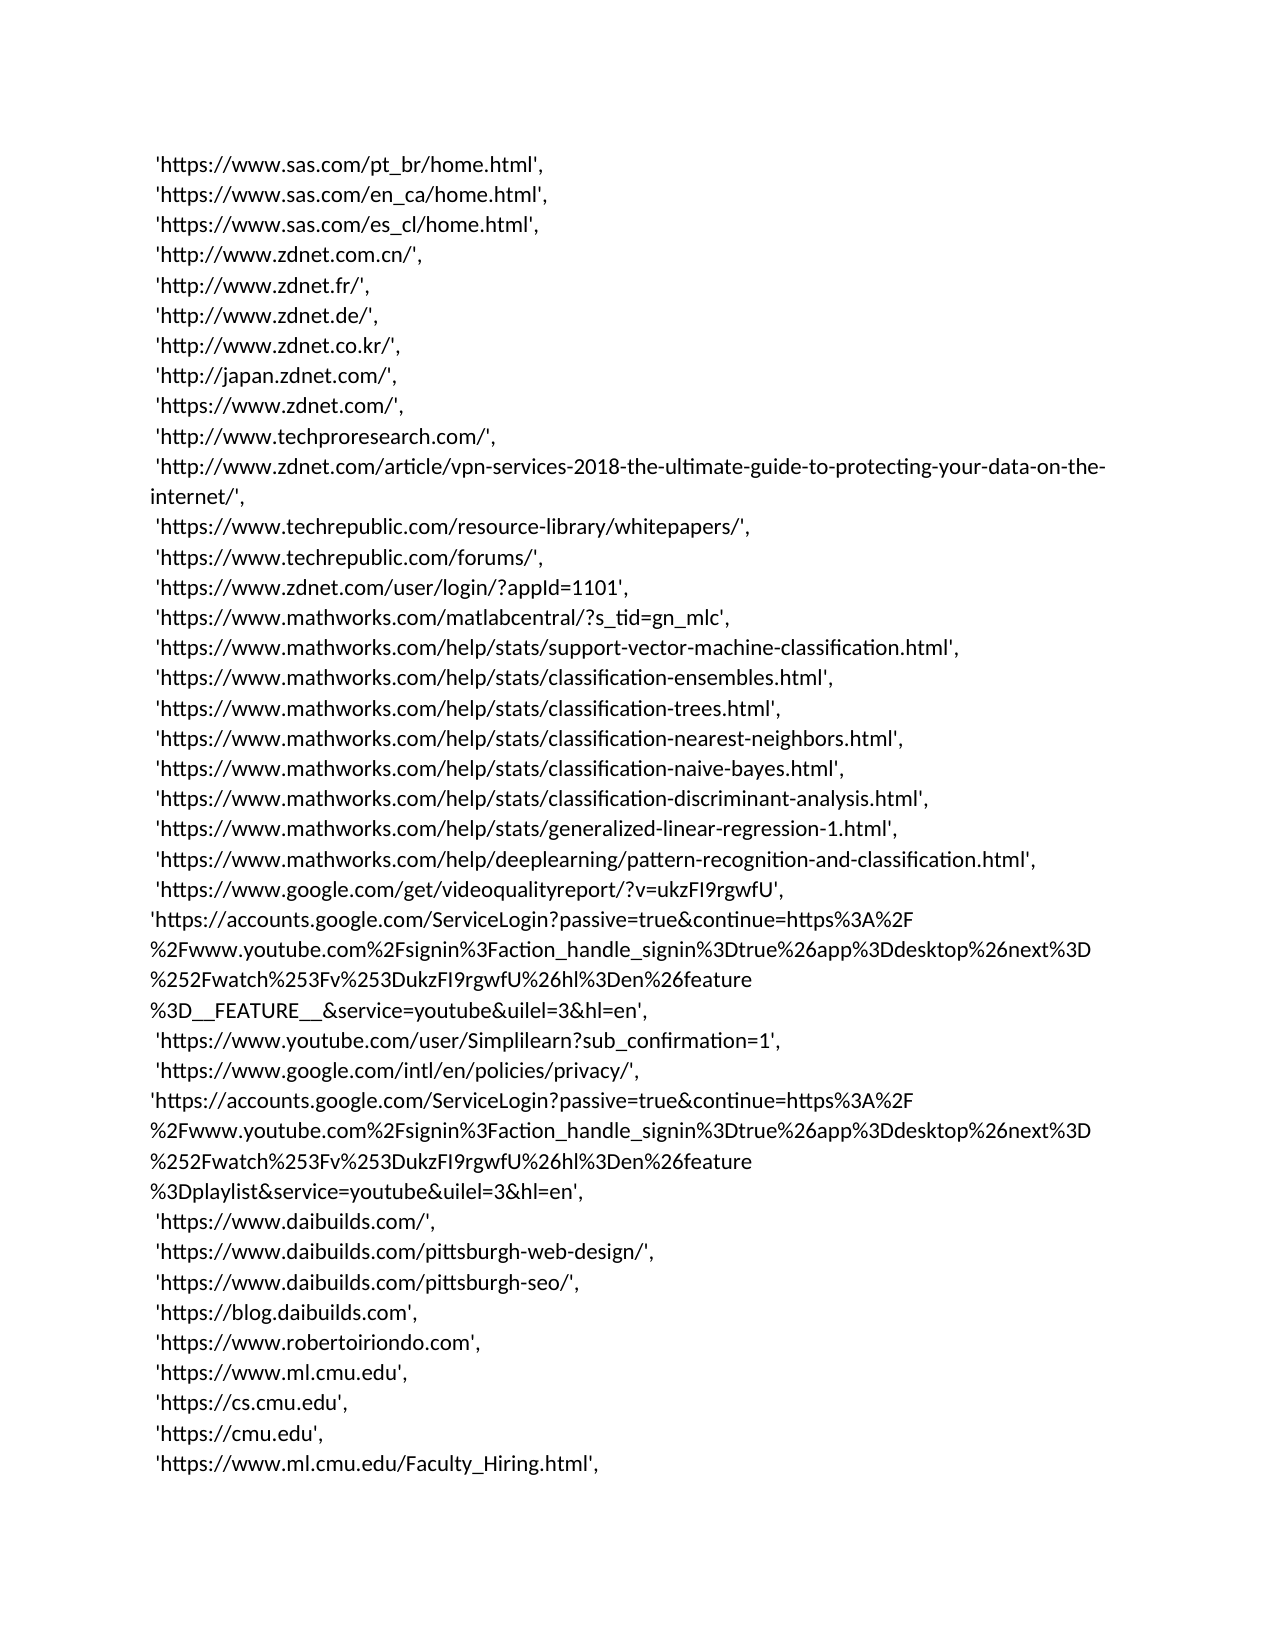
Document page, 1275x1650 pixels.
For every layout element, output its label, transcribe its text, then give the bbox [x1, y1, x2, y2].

text 'https://cs.cmu.edu', [150, 1388, 1125, 1417]
text 'http://japan.zdnet.com/', [150, 361, 1125, 389]
text 'http://www.zdnet.fr/', [150, 271, 1125, 299]
text 'https://www.robertoiriondo.com', [150, 1328, 1125, 1356]
text 'https://www.mathworks.com/help/stats/generalized-linear-regression-1.html', [150, 814, 1125, 843]
text 'https://www.daibuilds.com/pittsburgh-seo/', [150, 1268, 1125, 1296]
text 'https://www.mathworks.com/help/stats/classification-naive-bayes.html', [150, 754, 1125, 782]
text 'https://www.google.com/intl/en/policies/privacy/', [150, 1056, 1125, 1084]
text 'http://www.zdnet.com/article/vpn-services-2018-the-ultimate-guide-to-protecting-your-data-on-the-internet/', [150, 452, 1125, 510]
text 'https://www.youtube.com/user/Simplilearn?sub_confirmation=1', [150, 1026, 1125, 1054]
text 'https://www.sas.com/es_cl/home.html', [150, 210, 1125, 238]
text 'https://www.daibuilds.com/pittsburgh-web-design/', [150, 1237, 1125, 1266]
text 'https://www.mathworks.com/help/stats/classification-nearest-neighbors.html', [150, 724, 1125, 752]
text 'http://www.zdnet.com.cn/', [150, 241, 1125, 269]
text 'https://www.sas.com/en_ca/home.html', [150, 180, 1125, 208]
text 'https://www.sas.com/pt_br/home.html', [150, 150, 1125, 178]
text 'https://www.mathworks.com/help/stats/support-vector-machine-classification.html', [150, 633, 1125, 661]
text 'https://www.google.com/get/videoqualityreport/?v=ukzFI9rgwfU', [150, 875, 1125, 903]
text 'https://www.zdnet.com/', [150, 392, 1125, 420]
text 'https://www.mathworks.com/help/deeplearning/pattern-recognition-and-classification.html', [150, 845, 1125, 873]
text 'https://accounts.google.com/ServiceLogin?passive=true&continue=https%3A%2F%2Fwww.youtube.com%2Fsignin%3Faction_handle_signin%3Dtrue%26app%3Ddesktop%26next%3D%252Fwatch%253Fv%253DukzFI9rgwfU%26hl%3Den%26feature%3Dplaylist&service=youtube&uilel=3&hl=en', [150, 1086, 1125, 1205]
text 'https://www.mathworks.com/help/stats/classification-trees.html', [150, 694, 1125, 722]
text 'https://www.zdnet.com/user/login/?appId=1101', [150, 573, 1125, 601]
text 'https://www.mathworks.com/help/stats/classification-discriminant-analysis.html', [150, 784, 1125, 812]
text 'https://www.ml.cmu.edu/Faculty_Hiring.html', [150, 1449, 1125, 1477]
text 'https://www.techrepublic.com/forums/', [150, 543, 1125, 571]
text 'https://accounts.google.com/ServiceLogin?passive=true&continue=https%3A%2F%2Fwww.youtube.com%2Fsignin%3Faction_handle_signin%3Dtrue%26app%3Ddesktop%26next%3D%252Fwatch%253Fv%253DukzFI9rgwfU%26hl%3Den%26feature%3D__FEATURE__&service=youtube&uilel=3&hl=en', [150, 905, 1125, 1024]
text 'https://cmu.edu', [150, 1419, 1125, 1447]
text 'https://blog.daibuilds.com', [150, 1298, 1125, 1326]
text 'http://www.zdnet.de/', [150, 301, 1125, 329]
text 'https://www.ml.cmu.edu', [150, 1358, 1125, 1386]
text 'https://www.mathworks.com/help/stats/classification-ensembles.html', [150, 663, 1125, 692]
text 'https://www.mathworks.com/matlabcentral/?s_tid=gn_mlc', [150, 603, 1125, 631]
text 'http://www.zdnet.co.kr/', [150, 331, 1125, 359]
text 'http://www.techproresearch.com/', [150, 422, 1125, 450]
text 'https://www.daibuilds.com/', [150, 1207, 1125, 1235]
text 'https://www.techrepublic.com/resource-library/whitepapers/', [150, 512, 1125, 541]
